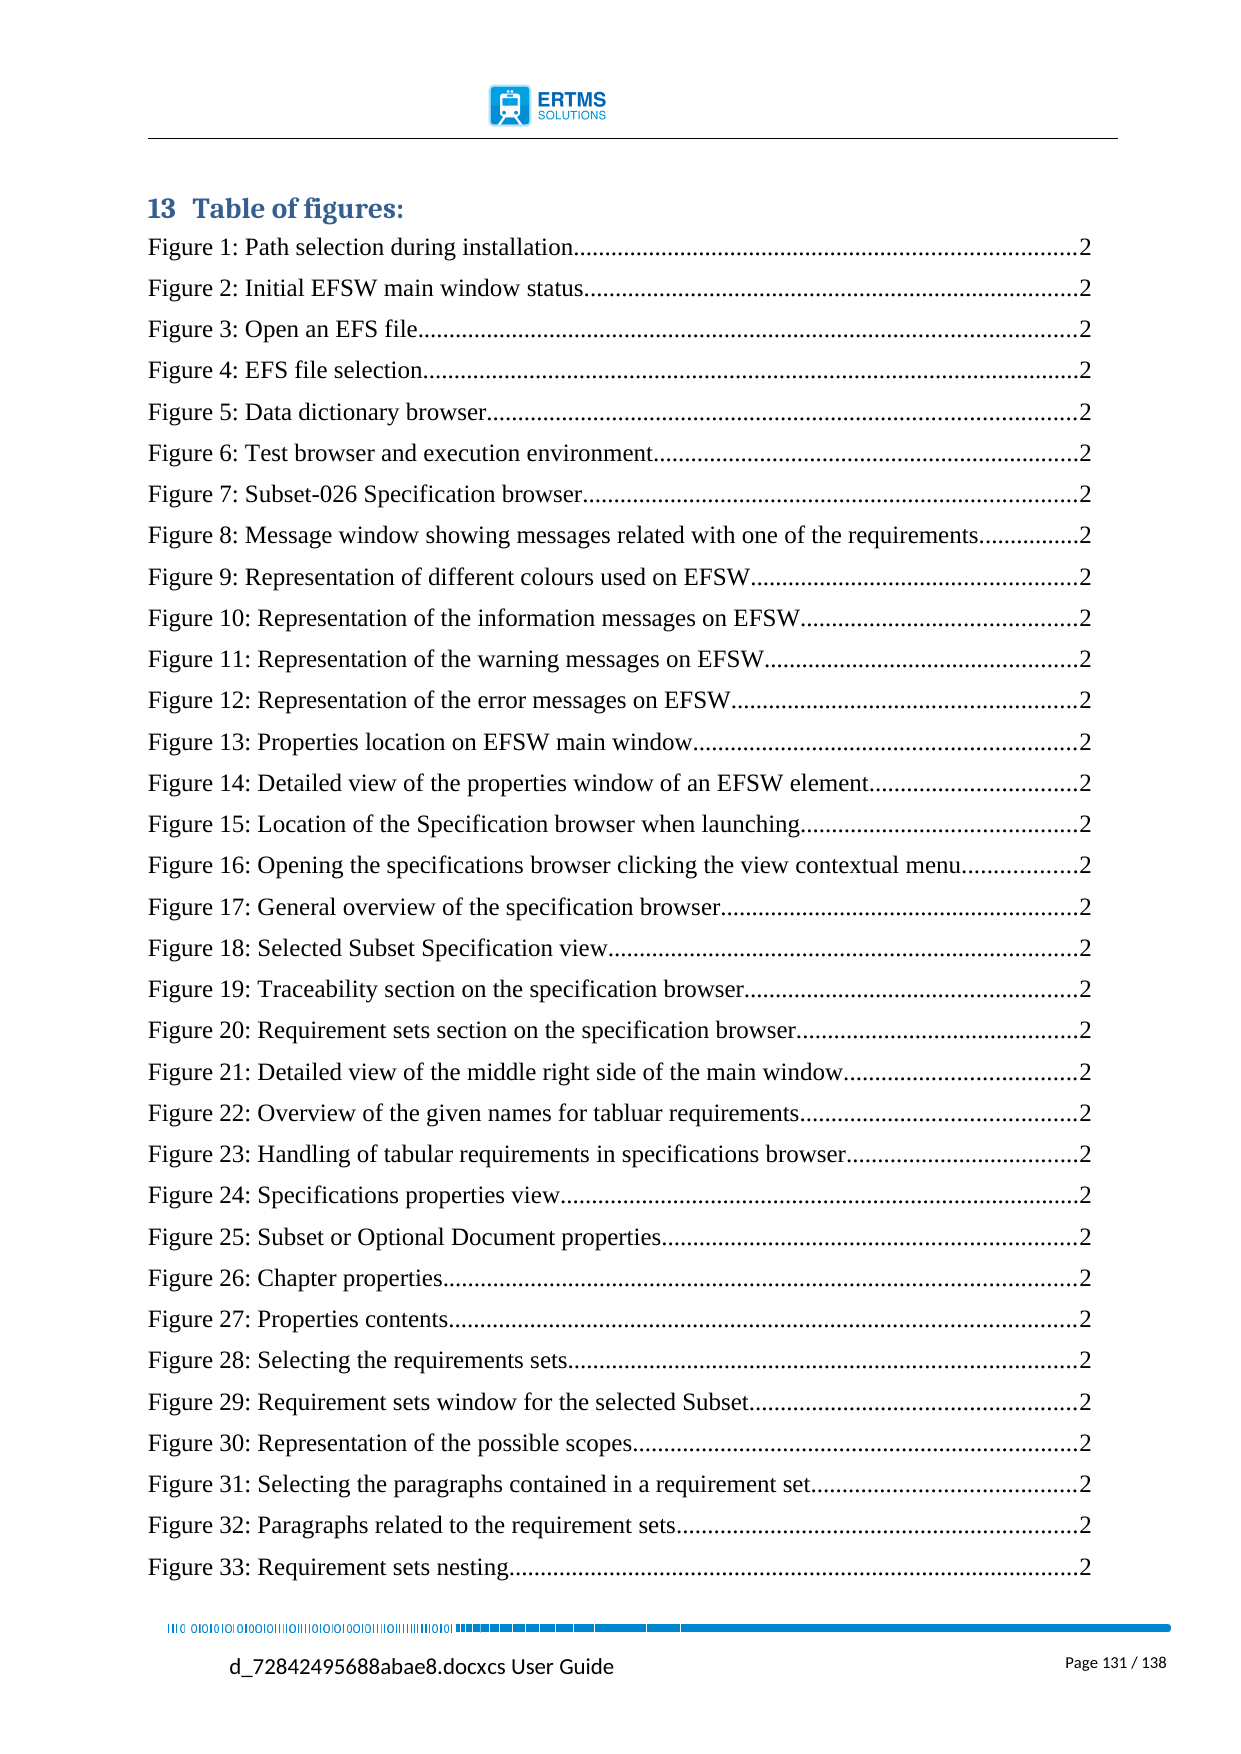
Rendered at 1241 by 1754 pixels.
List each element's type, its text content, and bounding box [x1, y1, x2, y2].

text Figure 32: Paragraphs related to the requirement sets 2 [148, 1511, 1093, 1539]
text Figure 15: Location of the Specification browser when launching 2 [148, 809, 1093, 838]
text Figure 17: General overview of the specification browser. 2 [148, 892, 1093, 921]
text Figure 33: Requirement sets nesting. 2 [148, 1552, 1093, 1581]
text Figure 14: Detailed view of the properties window of an EFSW element. 2 [148, 768, 1093, 797]
text Figure 22: Overview of the given names for tabluar requirements 2 [148, 1098, 1093, 1127]
text Figure 23: Handling of tabular requirements in specifications browser 2 [148, 1139, 1093, 1168]
text Figure 9: Representation of different colours used on EFSW. 2 [148, 562, 1093, 591]
text Figure 2: Initial EFSW main window status. 2 [148, 273, 1093, 302]
text Figure 24: Specifications properties view 2 [148, 1181, 1093, 1209]
text Figure 5: Data dictionary browser 2 [148, 397, 1093, 426]
text Figure 29: Requirement sets window for the selected Subset. 2 [148, 1387, 1093, 1416]
text Figure 31: Selecting the paragraphs contained in a requirement set. 2 [148, 1469, 1093, 1498]
text Figure 21: Detailed view of the middle right side of the main window. 2 [148, 1057, 1093, 1086]
text Figure 8: Message window showing messages related with one of the requirements. 2 [148, 521, 1093, 549]
text Figure 10: Representation of the information messages on EFSW 2 [148, 603, 1093, 632]
text Figure 16: Opening the specifications browser clicking the view contextual menu. 2 [148, 851, 1093, 879]
text Figure 19: Traceability section on the specification browser. 2 [148, 974, 1093, 1003]
picture [167, 1624, 1171, 1633]
picture [477, 73, 617, 138]
text Figure 18: Selected Subset Specification view. 2 [148, 933, 1093, 962]
text Figure 3: Open an EFS file. 2 [148, 314, 1093, 343]
text Figure 6: Test browser and execution environment 2 [148, 438, 1093, 467]
text Figure 11: Representation of the warning messages on EFSW. 2 [148, 644, 1093, 673]
text Figure 4: EFS file selection. 2 [148, 356, 1093, 384]
text Figure 26: Chapter properties. 2 [148, 1263, 1093, 1292]
text Figure 13: Properties location on EFSW main window. 2 [148, 727, 1093, 756]
text Figure 20: Requirement sets section on the specification browser. 2 [148, 1016, 1093, 1044]
text Figure 25: Subset or Optional Document properties 2 [148, 1222, 1093, 1251]
text Figure 28: Selecting the requirements sets. 2 [148, 1346, 1093, 1374]
subtitle Table of figures: [148, 192, 1093, 226]
text Figure 1: Path selection during installation 2 [148, 232, 1093, 261]
text Figure 30: Representation of the possible scopes. 2 [148, 1428, 1093, 1457]
text Figure 27: Properties contents 2 [148, 1304, 1093, 1333]
text Figure 12: Representation of the error messages on EFSW. 2 [148, 686, 1093, 714]
text Figure 7: Subset-026 Specification browser 2 [148, 479, 1093, 508]
